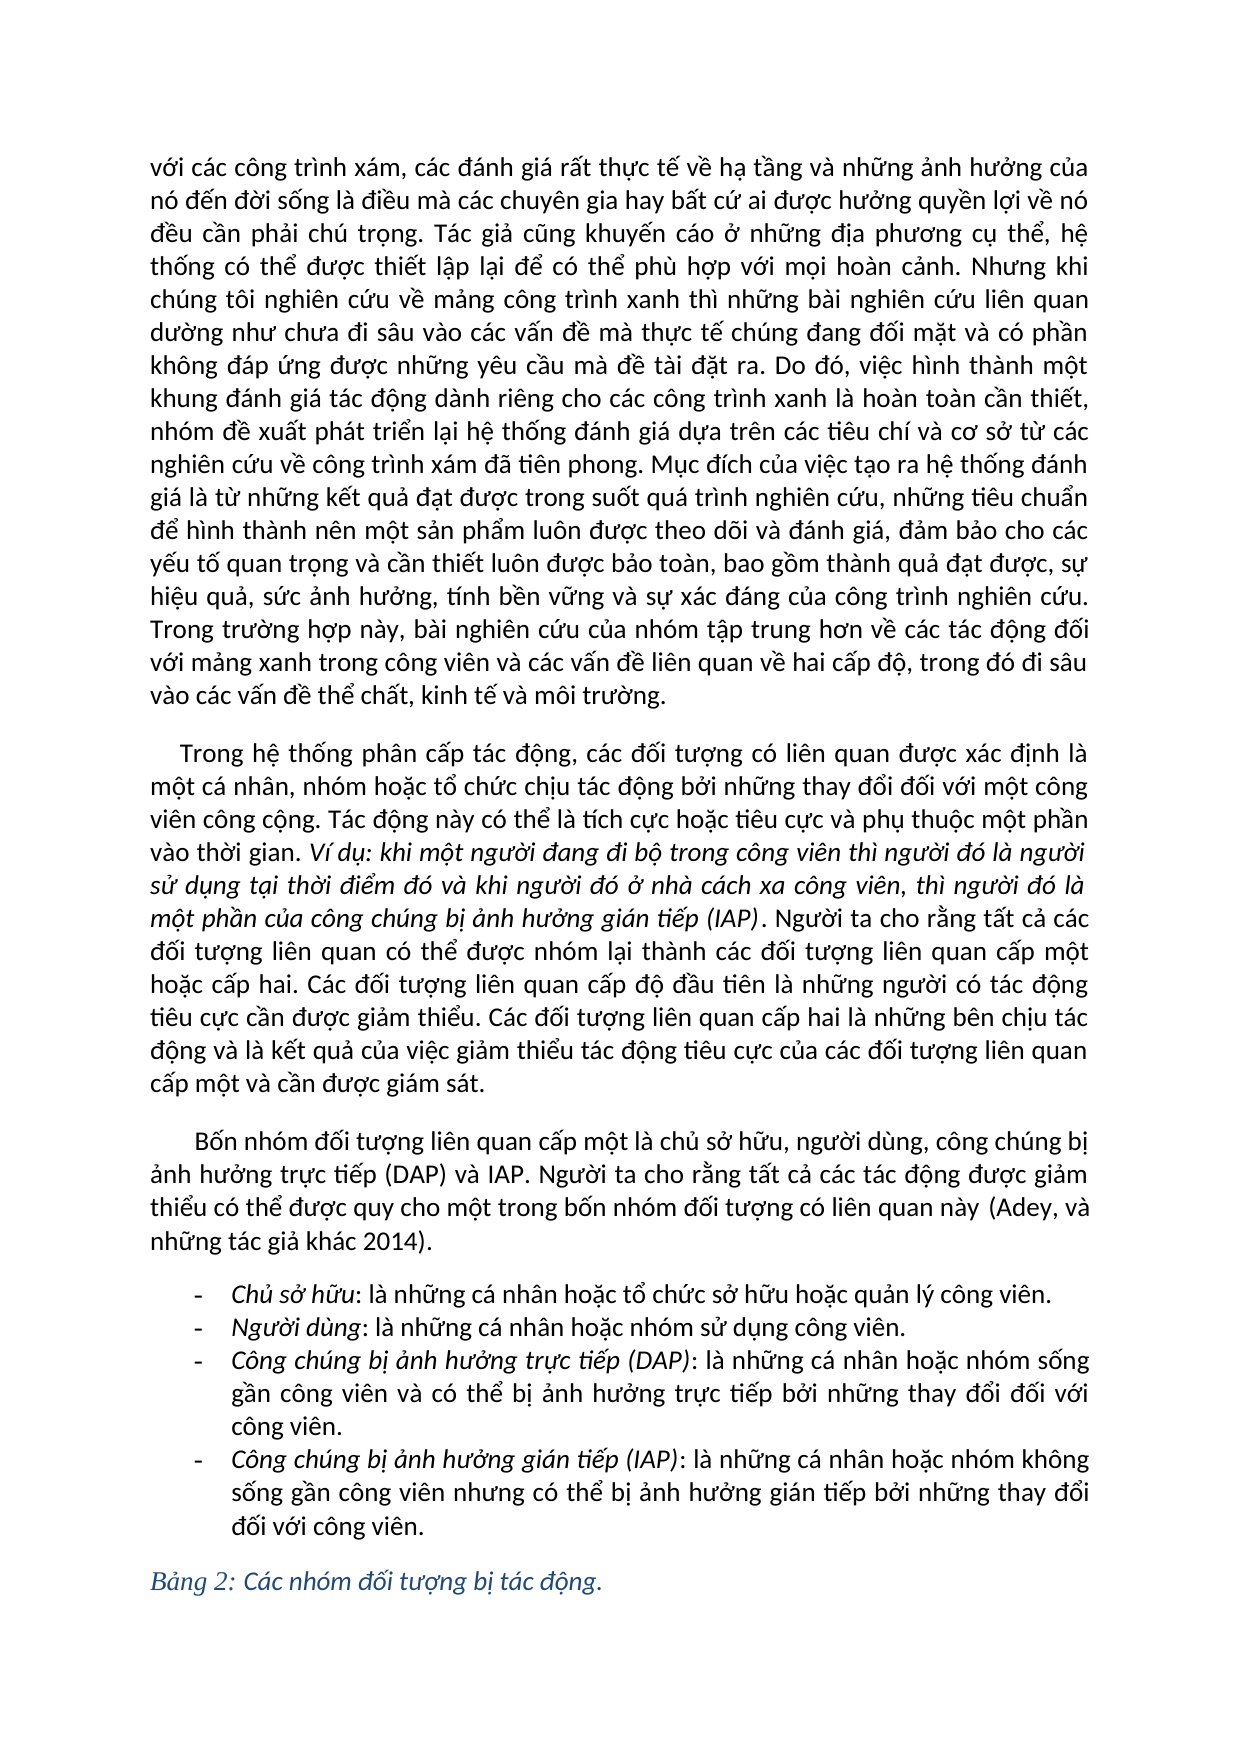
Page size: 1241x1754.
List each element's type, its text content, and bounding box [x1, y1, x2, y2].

text Trong hệ thống phân cấp tác động, các đối tượng có liên quan được xác định là một cá nhân, nhóm hoặc tổ chức chịu tác động bởi những thay đổi đối với một công viên công cộng. Tác động này có thể là tích cực hoặc tiêu cực và phụ thuộc một phần vào thời gian. Ví dụ: khi một người đang đi bộ trong công viên thì người đó là người sử dụng tại thời điểm đó và khi người đó ở nhà cách xa công viên, thì người đó là một phần của công chúng bị ảnh hưởng gián tiếp (IAP). Người ta cho rằng tất cả các đối tượng liên quan có thể được nhóm lại thành các đối tượng liên quan cấp một hoặc cấp hai. Các đối tượng liên quan cấp độ đầu tiên là những người có tác động tiêu cực cần được giảm thiểu. Các đối tượng liên quan cấp hai là những bên chịu tác động và là kết quả của việc giảm thiểu tác động tiêu cực của các đối tượng liên quan cấp một và cần được giám sát. [150, 736, 1090, 1099]
list Người dùng: là những cá nhân hoặc nhóm sử dụng công viên. [193, 1311, 1090, 1343]
text Bốn nhóm đối tượng liên quan cấp một là chủ sở hữu, người dùng, công chúng bị ảnh hưởng trực tiếp (DAP) và IAP. Người ta cho rằng tất cả các tác động được giảm thiểu có thể được quy cho một trong bốn nhóm đối tượng có liên quan này . [150, 1124, 1090, 1257]
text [150, 150, 1090, 711]
list Chủ sở hữu: là những cá nhân hoặc tổ chức sở hữu hoặc quản lý công viên. [193, 1277, 1090, 1311]
list Công chúng bị ảnh hưởng trực tiếp (DAP): là những cá nhân hoặc nhóm sống gần công viên và có thể bị ảnh hưởng trực tiếp bởi những thay đổi đối với công viên. [193, 1343, 1090, 1443]
text Bảng 2: Các nhóm đối tượng bị tác động. [150, 1564, 1090, 1598]
list Công chúng bị ảnh hưởng gián tiếp (IAP): là những cá nhân hoặc nhóm không sống gần công viên nhưng có thể bị ảnh hưởng gián tiếp bởi những thay đổi đối với công viên. [193, 1443, 1090, 1542]
